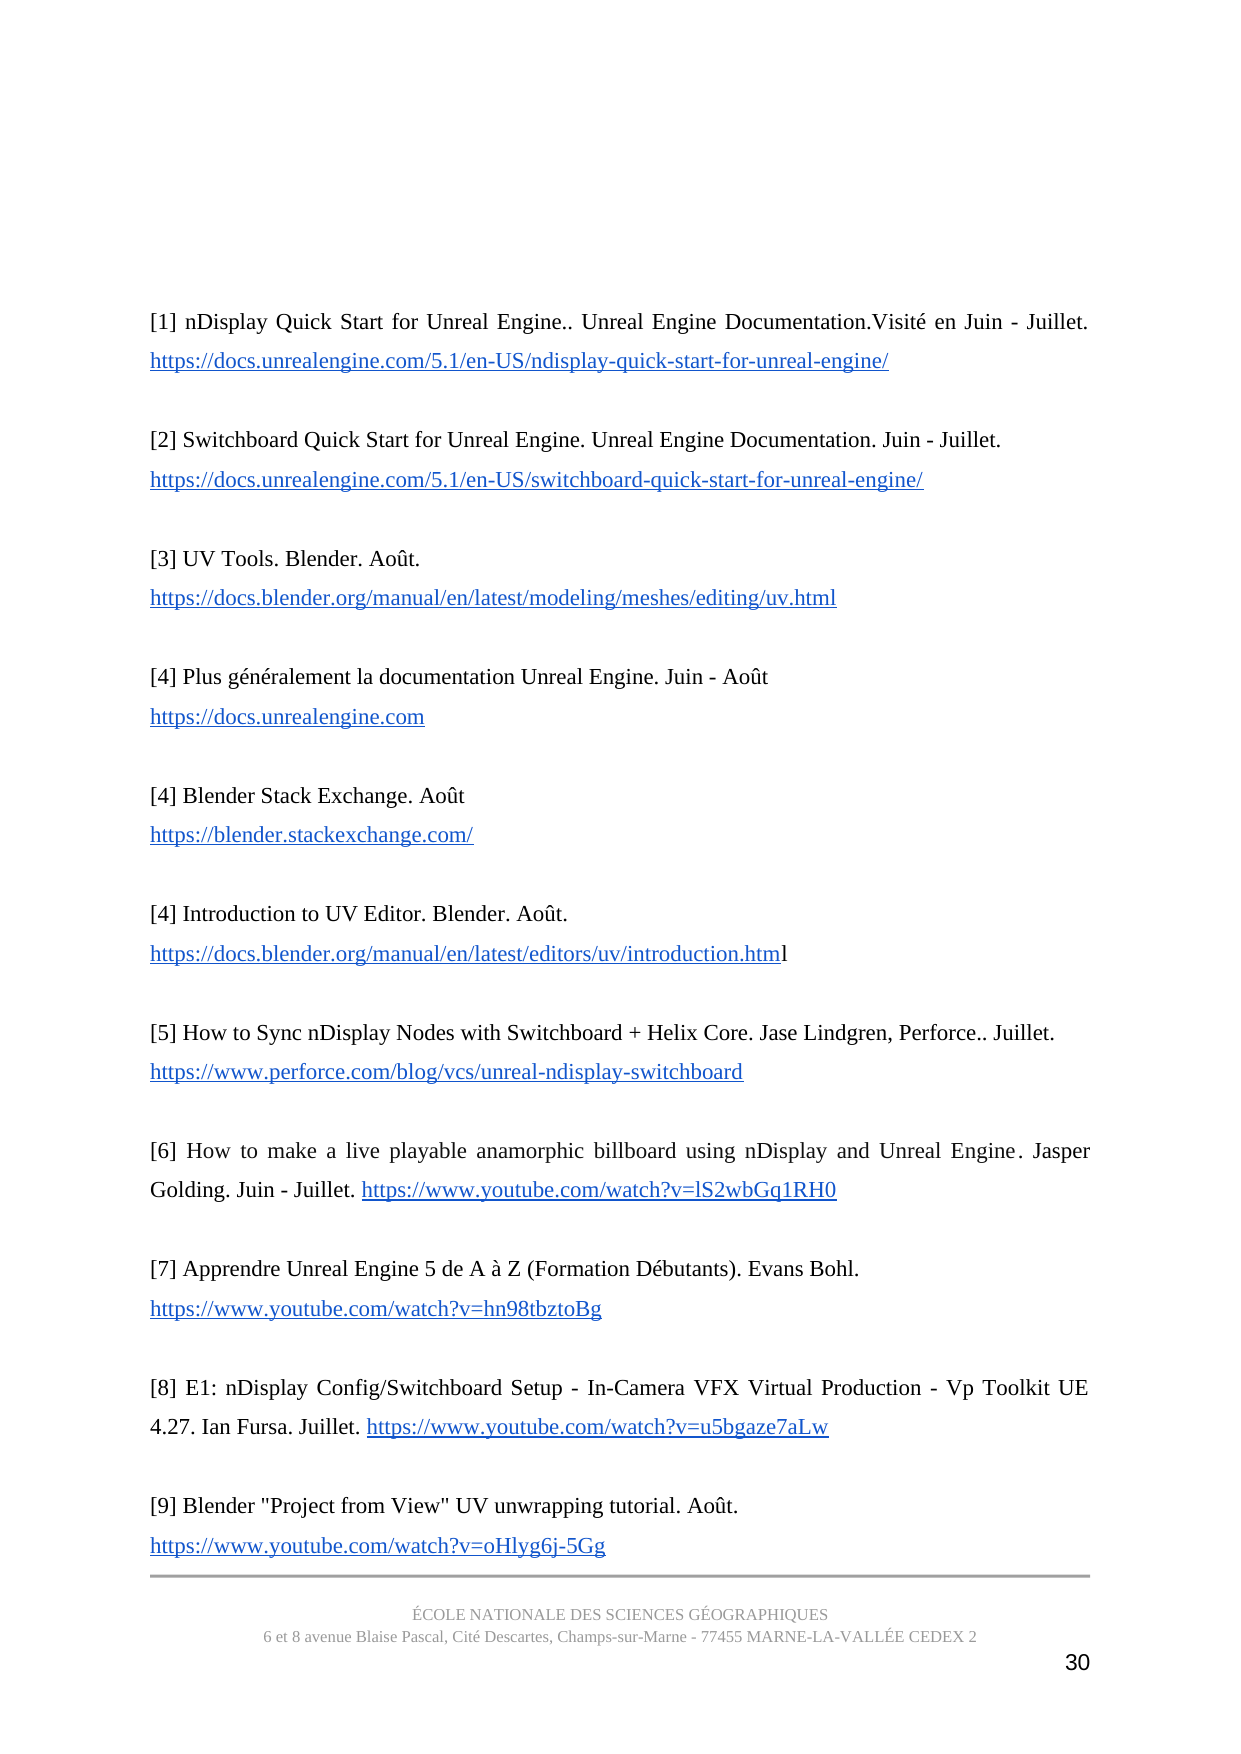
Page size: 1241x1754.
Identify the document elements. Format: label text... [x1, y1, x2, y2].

text https://docs.unrealengine.com [150, 703, 1090, 729]
text [5] How to Sync nDisplay Nodes with Switchboard + Helix Core. Jase Lindgren, Perforce.. Juillet. [150, 1018, 1090, 1045]
text https://www.perforce.com/blog/vcs/unreal-ndisplay-switchboard [150, 1058, 1090, 1084]
text [9] Blender "Project from View" UV unwrapping tutorial. Août. [150, 1492, 1090, 1519]
text https://docs.blender.org/manual/en/latest/modeling/meshes/editing/uv.html [150, 584, 1090, 611]
text [7] Apprendre Unreal Engine 5 de A à Z (Formation Débutants). Evans Bohl. [150, 1255, 1090, 1282]
text [2] Switchboard Quick Start for Unreal Engine. Unreal Engine Documentation. Juin - Juillet. [150, 426, 1090, 453]
text https://docs.blender.org/manual/en/latest/editors/uv/introduction.html [150, 939, 1090, 966]
text [4] Introduction to UV Editor. Blender. Août. [150, 900, 1090, 926]
text [4] Plus généralement la documentation Unreal Engine. Juin - Août [150, 663, 1090, 689]
text [3] UV Tools. Blender. Août. [150, 545, 1090, 571]
text [8] E1: nDisplay Config/Switchboard Setup - In-Camera VFX Virtual Production - Vp Toolkit UE 4.27. Ian Fursa. Juillet. https://www.youtube.com/watch?v=u5bgaze7aLw [150, 1374, 1090, 1440]
text https://www.youtube.com/watch?v=oHlyg6j-5Gg [150, 1532, 1090, 1558]
text [4] Blender Stack Exchange. Août [150, 782, 1090, 808]
text [1] nDisplay Quick Start for Unreal Engine.. Unreal Engine Documentation.Visité en Juin - Juillet. https://docs.unrealengine.com/5.1/en-US/ndisplay-quick-start-for-unreal-engine/ [150, 308, 1090, 374]
text https://docs.unrealengine.com/5.1/en-US/switchboard-quick-start-for-unreal-engine/ [150, 466, 1090, 492]
text https://blender.stackexchange.com/ [150, 821, 1090, 847]
text https://www.youtube.com/watch?v=hn98tbztoBg [150, 1295, 1090, 1321]
text [6] How to make a live playable anamorphic billboard using nDisplay and Unreal Engine. Jasper Golding. Juin - Juillet. https://www.youtube.com/watch?v=lS2wbGq1RH0 [150, 1137, 1090, 1203]
